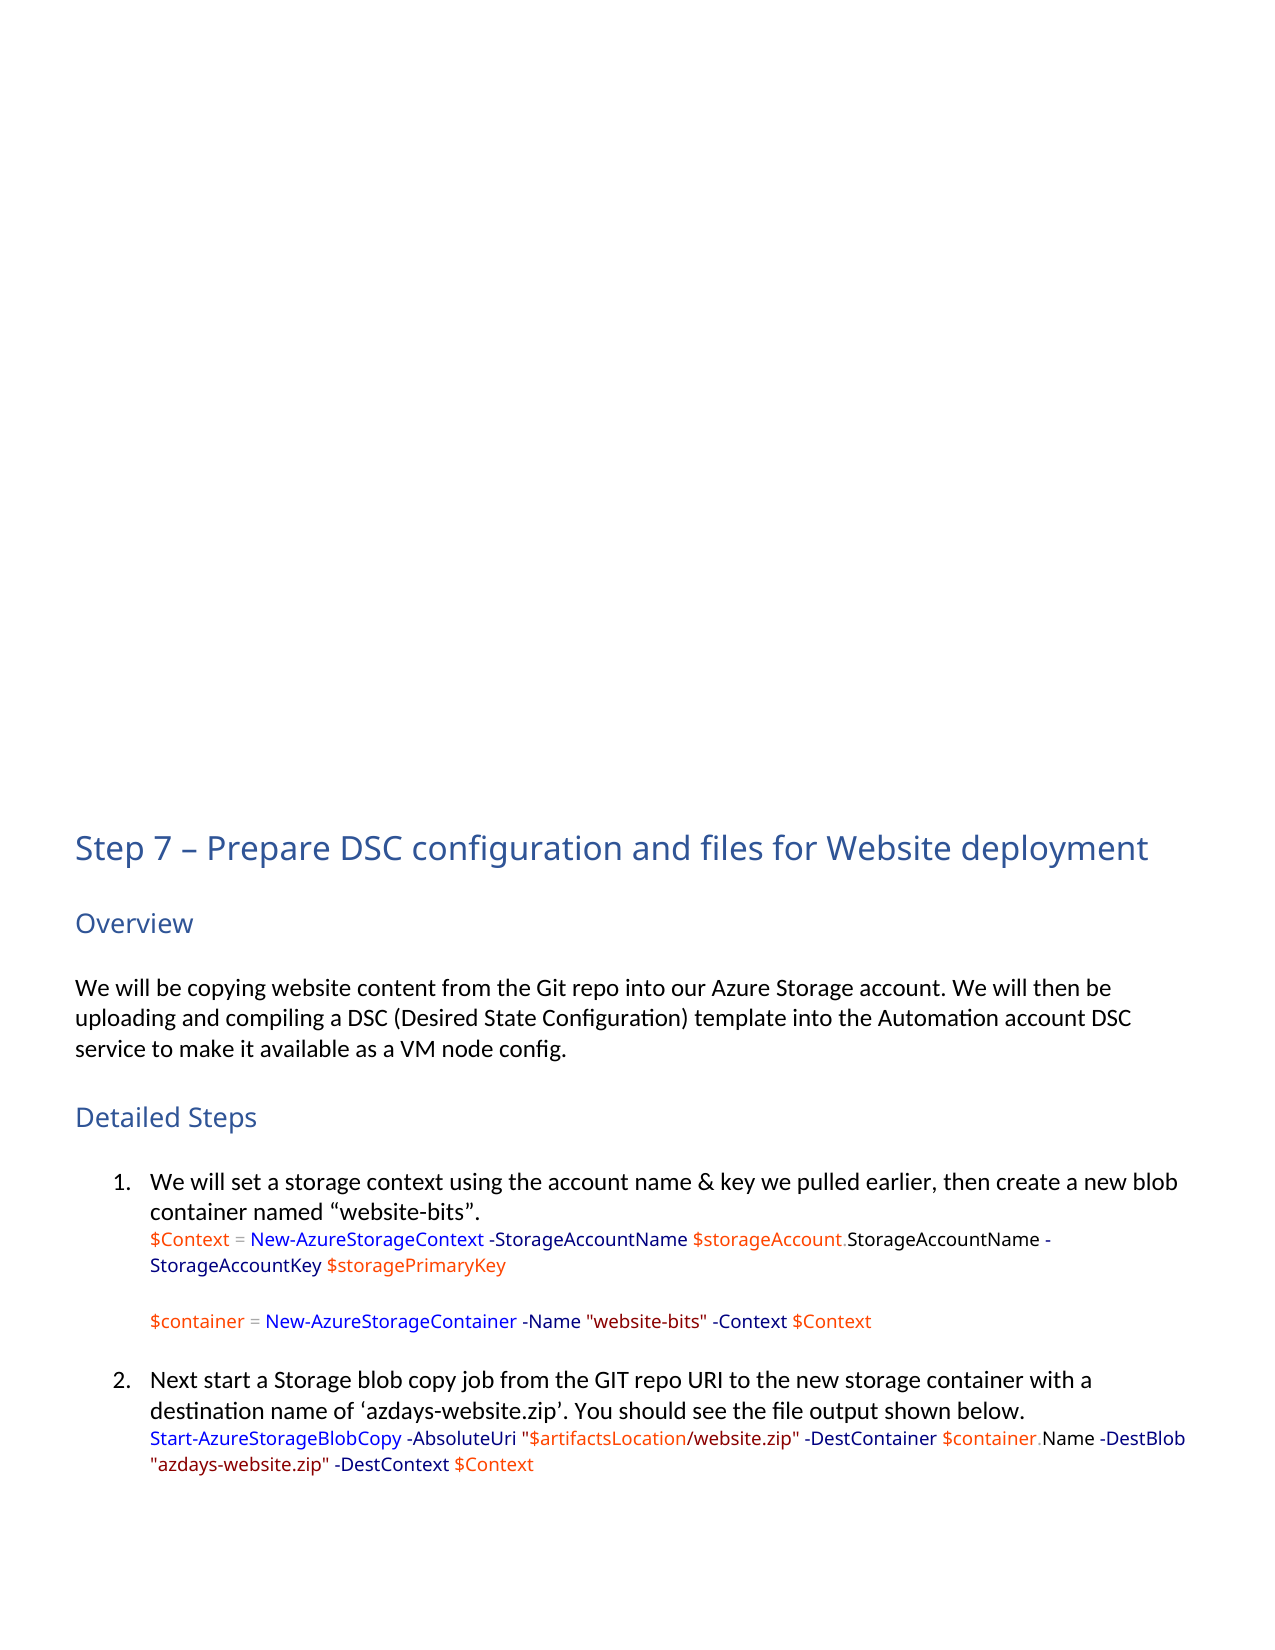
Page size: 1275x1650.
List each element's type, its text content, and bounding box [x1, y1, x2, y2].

text $container = New-AzureStorageContainer -Name "website-bits" -Context $Context [75, 1308, 1200, 1334]
text We will be copying website content from the Git repo into our Azure Storage account. We will then be uploading and compiling a DSC (Desired State Configuration) template into the Automation account DSC service to make it available as a VM node config. [75, 972, 1200, 1064]
subtitle Overview [75, 905, 1200, 942]
list We will set a storage context using the account name & key we pulled earlier, then create a new blob container named “website-bits”. $Context = New-AzureStorageContext -StorageAccountName $storageAccount.StorageAccountName -StorageAccountKey $storagePrimaryKey [112, 1166, 1200, 1308]
list Next start a Storage blob copy job from the GIT repo URI to the new storage container with a destination name of ‘azdays-website.zip’. You should see the file output shown below. Start-AzureStorageBlobCopy -AbsoluteUri "$artifactsLocation/website.zip" -DestContainer $container.Name -DestBlob "azdays-website.zip" -DestContext $Context [112, 1364, 1200, 1476]
subtitle Step 7 – Prepare DSC configuration and files for Website deployment [75, 824, 1200, 870]
subtitle Detailed Steps [75, 1098, 1200, 1135]
